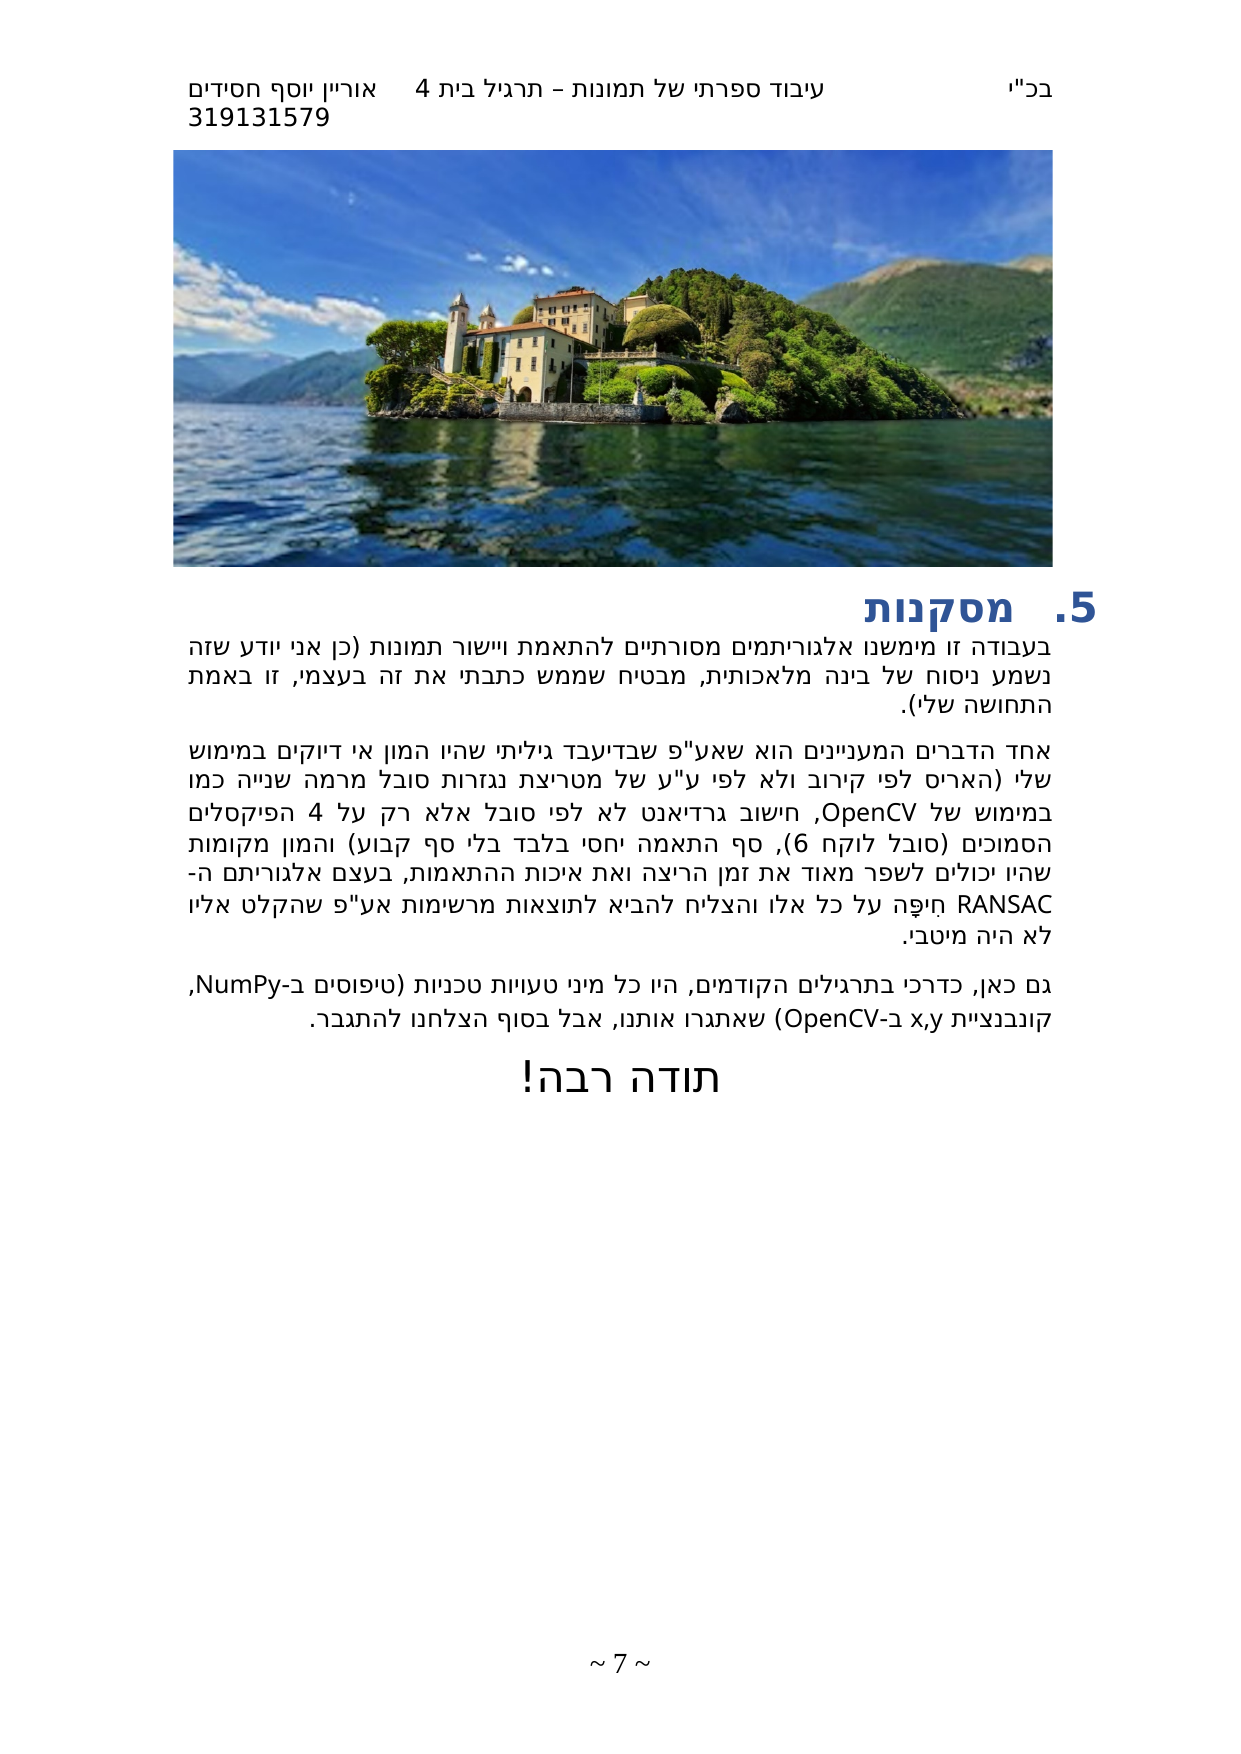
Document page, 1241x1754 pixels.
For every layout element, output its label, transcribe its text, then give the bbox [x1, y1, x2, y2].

picture [173, 150, 1053, 567]
subtitle מסקנות [187, 584, 1053, 632]
text גם כאן, כדרכי בתרגילים הקודמים, היו כל מיני טעויות טכניות (טיפוסים ב-NumPy, קונבנציית x,y ב-OpenCV) שאתגרו אותנו, אבל בסוף הצלחנו להתגבר. [187, 967, 1053, 1035]
text תודה רבה! [187, 1052, 1053, 1103]
text אחד הדברים המעניינים הוא שאע"פ שבדיעבד גיליתי שהיו המון אי דיוקים במימוש שלי (האריס לפי קירוב ולא לפי ע"ע של מטריצת נגזרות סובל מרמה שנייה כמו במימוש של OpenCV, חישוב גרדיאנט לא לפי סובל אלא רק על 4 הפיקסלים הסמוכים (סובל לוקח 6), סף התאמה יחסי בלבד בלי סף קבוע) והמון מקומות שהיו יכולים לשפר מאוד את זמן הריצה ואת איכות ההתאמות, בעצם אלגוריתם ה-RANSAC חִיפָּה על כל אלו והצליח להביא לתוצאות מרשימות אע"פ שהקלט אליו לא היה מיטבי. [187, 736, 1053, 950]
text בעבודה זו מימשנו אלגוריתמים מסורתיים להתאמת ויישור תמונות (כן אני יודע שזה נשמע ניסוח של בינה מלאכותית, מבטיח שממש כתבתי את זה בעצמי, זו באמת התחושה שלי). [187, 632, 1053, 720]
